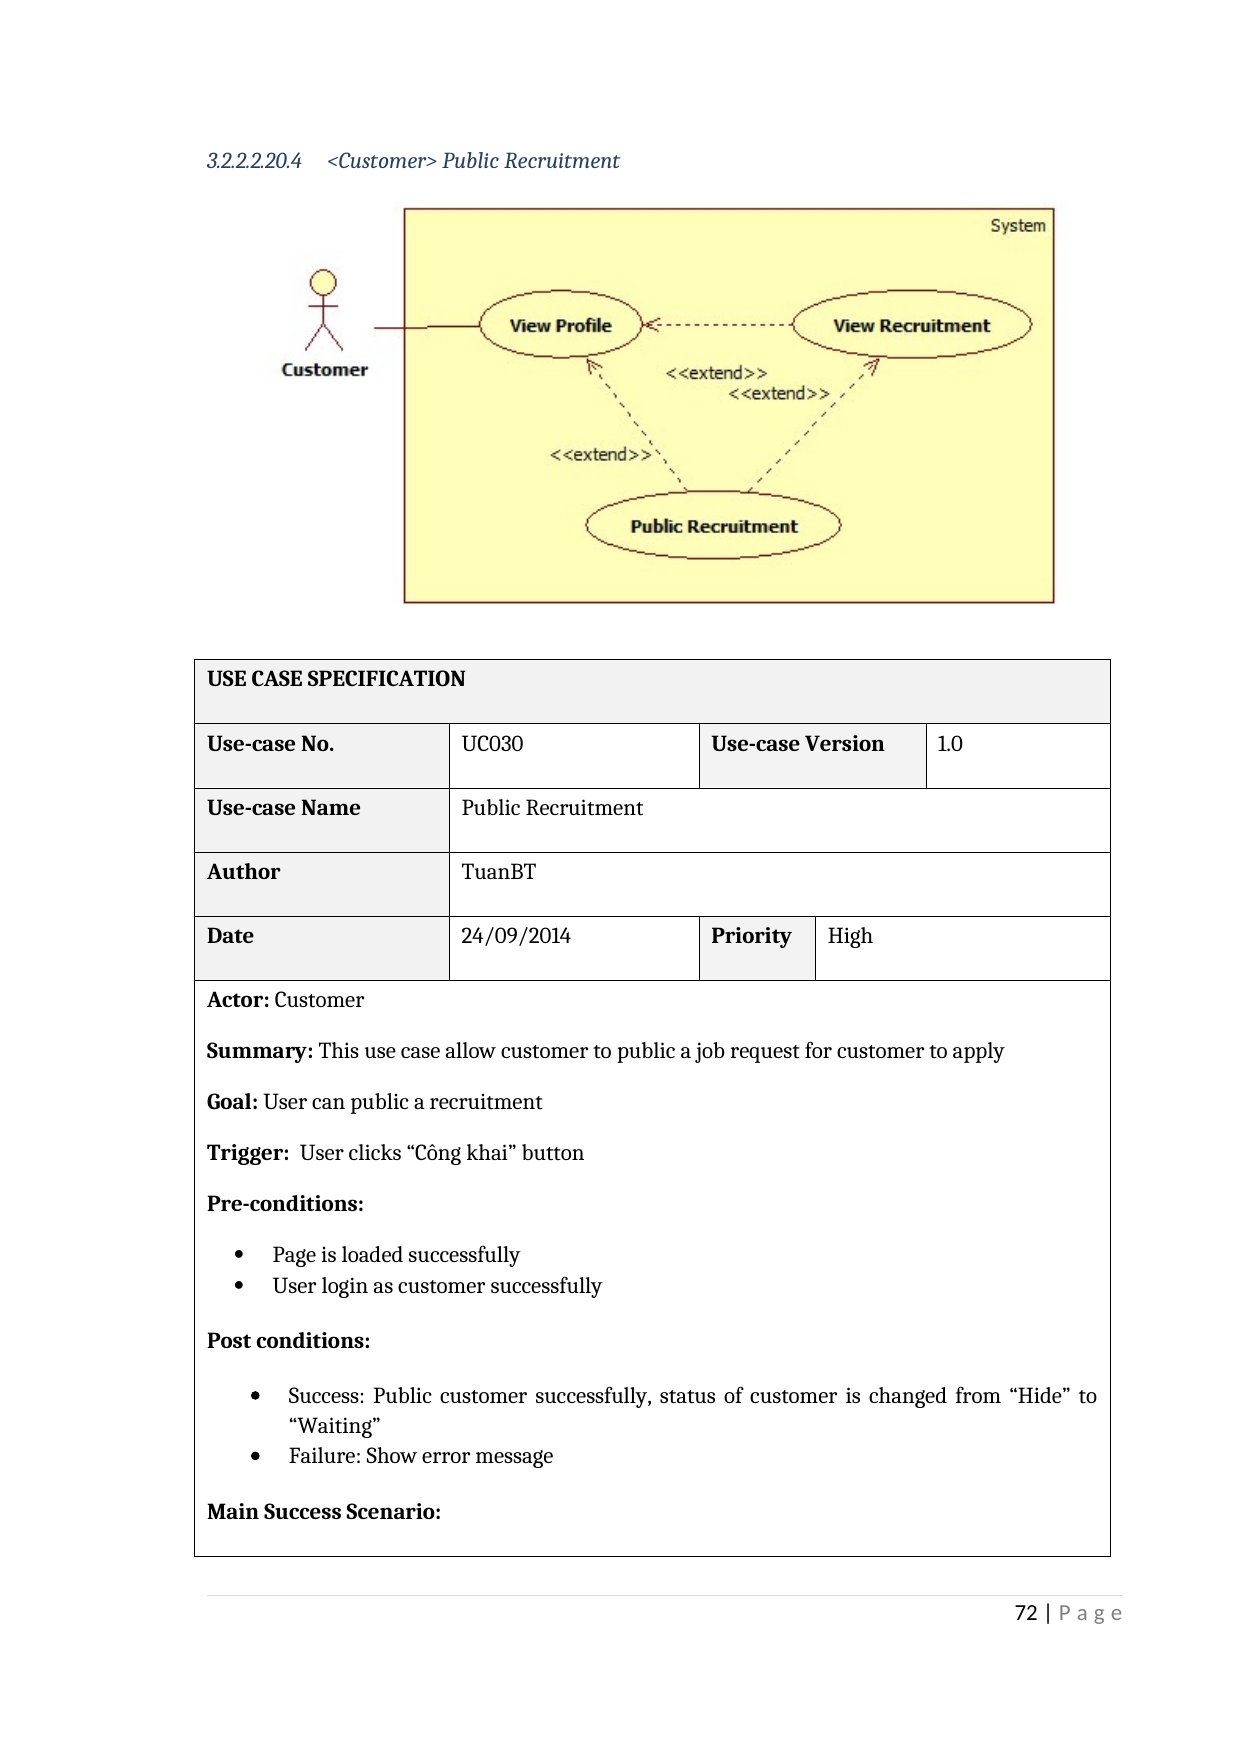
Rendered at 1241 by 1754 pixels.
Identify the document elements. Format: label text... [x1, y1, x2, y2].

table_cell High [816, 917, 1110, 980]
table_cell Use-case No. [195, 724, 449, 787]
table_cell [195, 981, 1110, 1556]
table_cell UC030 [450, 724, 699, 787]
table_cell TuanBT [450, 853, 1110, 916]
table_cell Use-case Version [700, 724, 926, 787]
table_header USE CASE SPECIFICATION [195, 660, 1110, 723]
table_cell Date [195, 917, 449, 980]
table_cell 24/09/2014 [450, 917, 699, 980]
table_cell Use-case Name [195, 789, 449, 852]
table_cell Priority [700, 917, 815, 980]
table_cell 1.0 [927, 724, 1110, 787]
picture [243, 177, 1086, 635]
subtitle <Customer> Public Recruitment [207, 148, 1122, 174]
table_cell Author [195, 853, 449, 916]
table_cell Public Recruitment [450, 789, 1110, 852]
